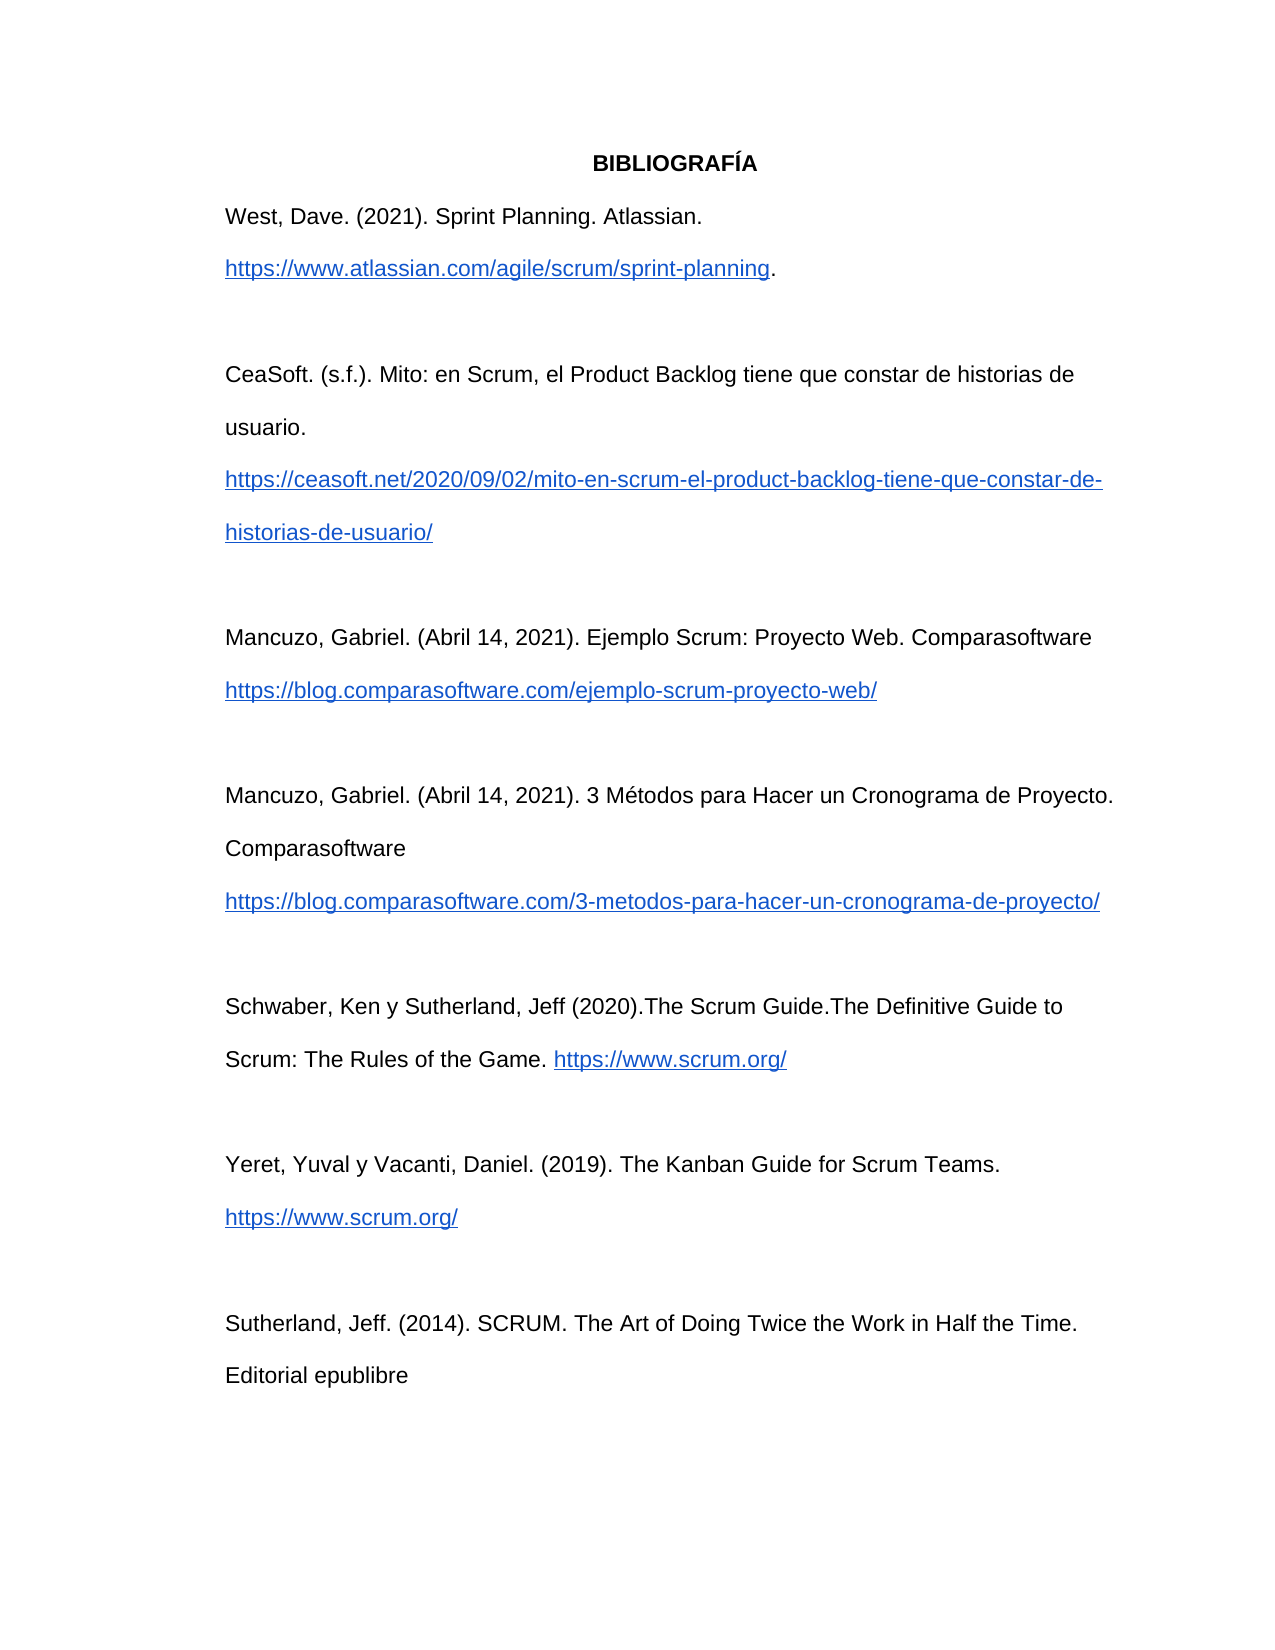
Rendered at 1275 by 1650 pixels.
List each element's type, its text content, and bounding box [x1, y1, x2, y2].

text Mancuzo, Gabriel. (Abril 14, 2021). Ejemplo Scrum: Proyecto Web. Comparasoftware [225, 624, 1125, 651]
text https://blog.comparasoftware.com/3-metodos-para-hacer-un-cronograma-de-proyecto/ [225, 888, 1125, 914]
text https://ceasoft.net/2020/09/02/mito-en-scrum-el-product-backlog-tiene-que-constar-de-historias-de-usuario/ [225, 466, 1125, 545]
text Schwaber, Ken y Sutherland, Jeff (2020).The Scrum Guide.The Definitive Guide to Scrum: The Rules of the Game. https://www.scrum.org/ [225, 993, 1125, 1072]
text Mancuzo, Gabriel. (Abril 14, 2021). 3 Métodos para Hacer un Cronograma de Proyecto. Comparasoftware [225, 782, 1125, 862]
text West, Dave. (2021). Sprint Planning. Atlassian. https://www.atlassian.com/agile/scrum/sprint-planning. [225, 203, 1125, 282]
text https://blog.comparasoftware.com/ejemplo-scrum-proyecto-web/ [225, 677, 1125, 703]
text CeaSoft. (s.f.). Mito: en Scrum, el Product Backlog tiene que constar de historias de usuario. [225, 361, 1125, 440]
text Sutherland, Jeff. (2014). SCRUM. The Art of Doing Twice the Work in Half the Time. Editorial epublibre [225, 1309, 1125, 1389]
subtitle BIBLIOGRAFÍA [225, 150, 1125, 176]
text Yeret, Yuval y Vacanti, Daniel. (2019). The Kanban Guide for Scrum Teams. https://www.scrum.org/ [225, 1151, 1125, 1231]
